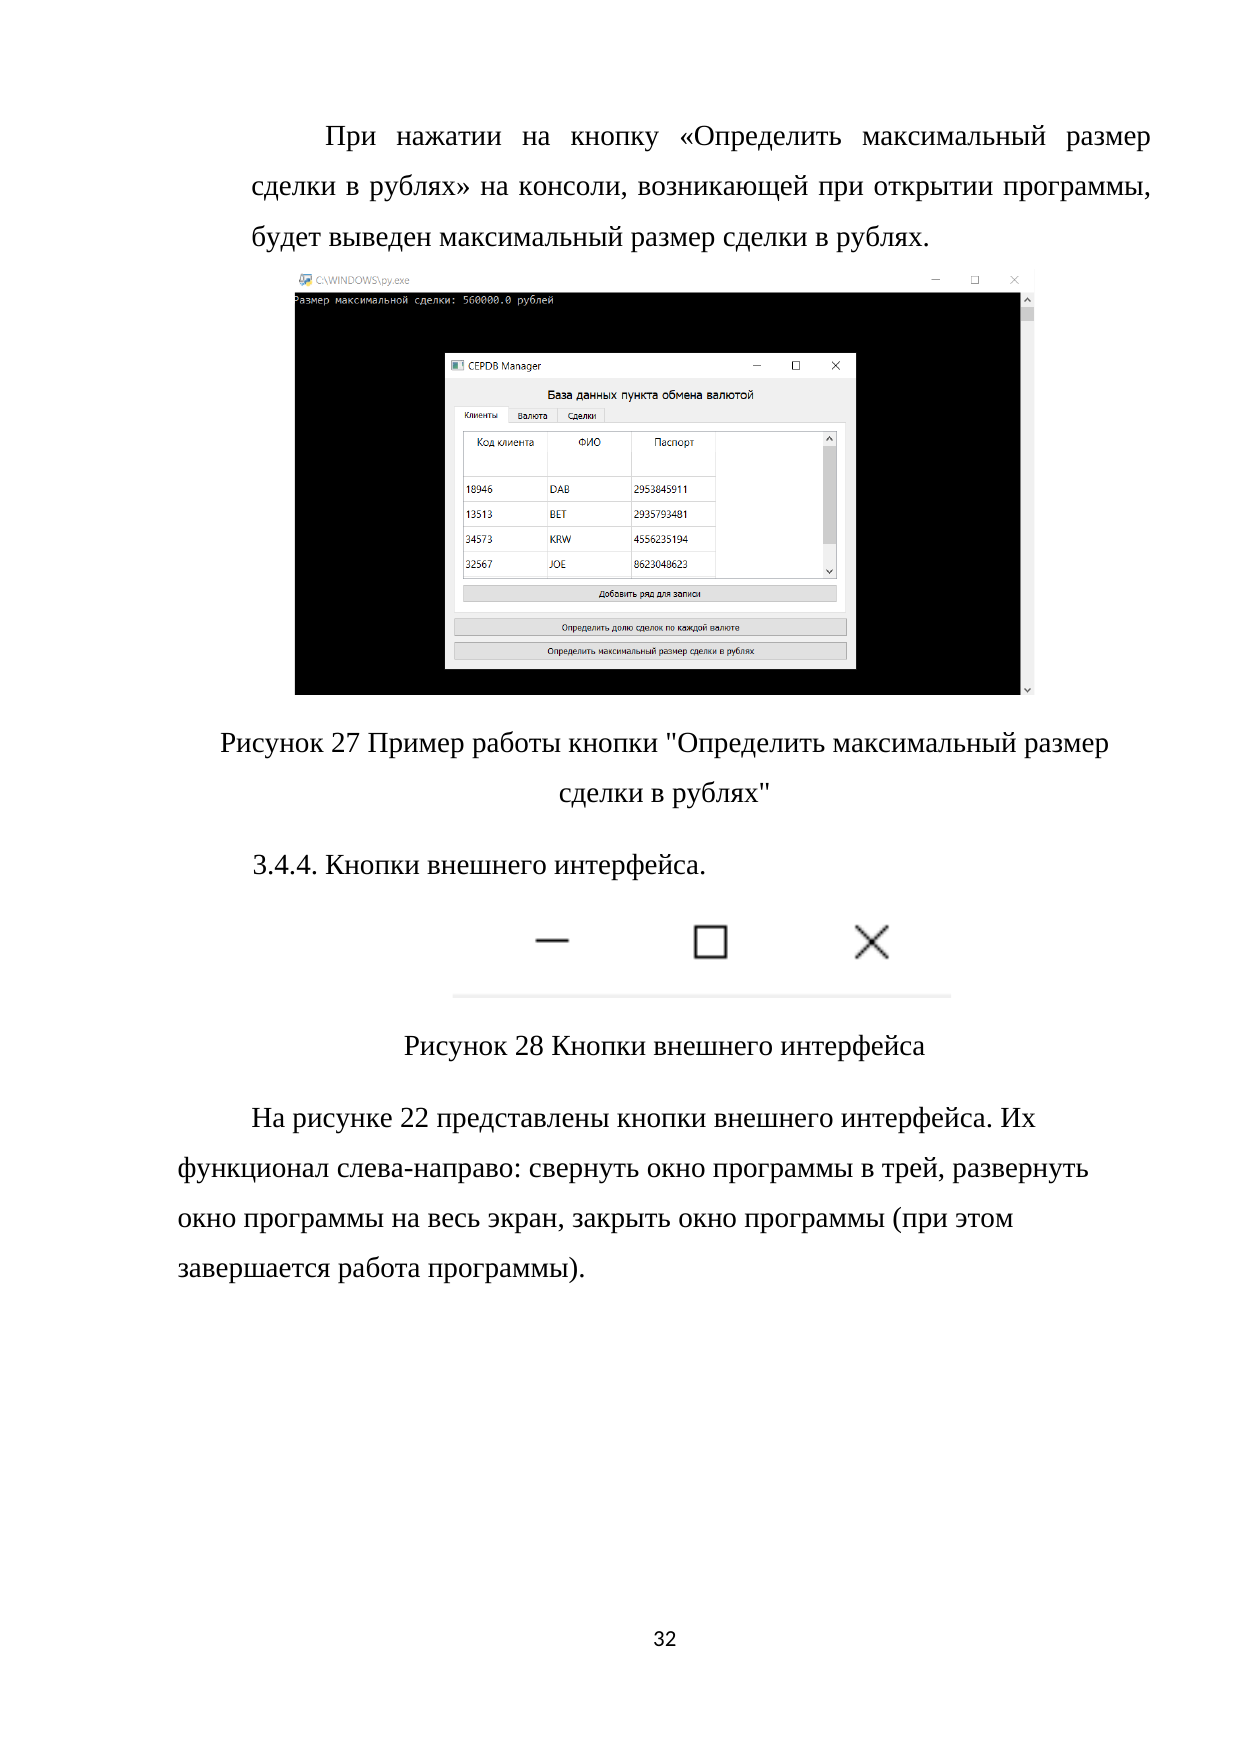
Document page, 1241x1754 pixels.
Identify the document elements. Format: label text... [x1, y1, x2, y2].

picture [294, 269, 1035, 695]
list При нажатии на кнопку «Определить максимальный размер сделки в рублях» на консоли, возникающей при открытии программы, будет выведен максимальный размер сделки в рублях. [251, 118, 1152, 252]
picture [452, 897, 952, 998]
text Рисунок 28 Кнопки внешнего интерфейса [177, 1028, 1152, 1062]
text На рисунке 22 представлены кнопки внешнего интерфейса. Их функционал слева-направо: свернуть окно программы в трей, развернуть окно программы на весь экран, закрыть окно программы (при этом завершается работа программы). [177, 1100, 1152, 1284]
list Кнопки внешнего интерфейса. [252, 847, 1152, 880]
text Рисунок 27 Пример работы кнопки "Определить максимальный размер сделки в рублях" [177, 725, 1152, 809]
